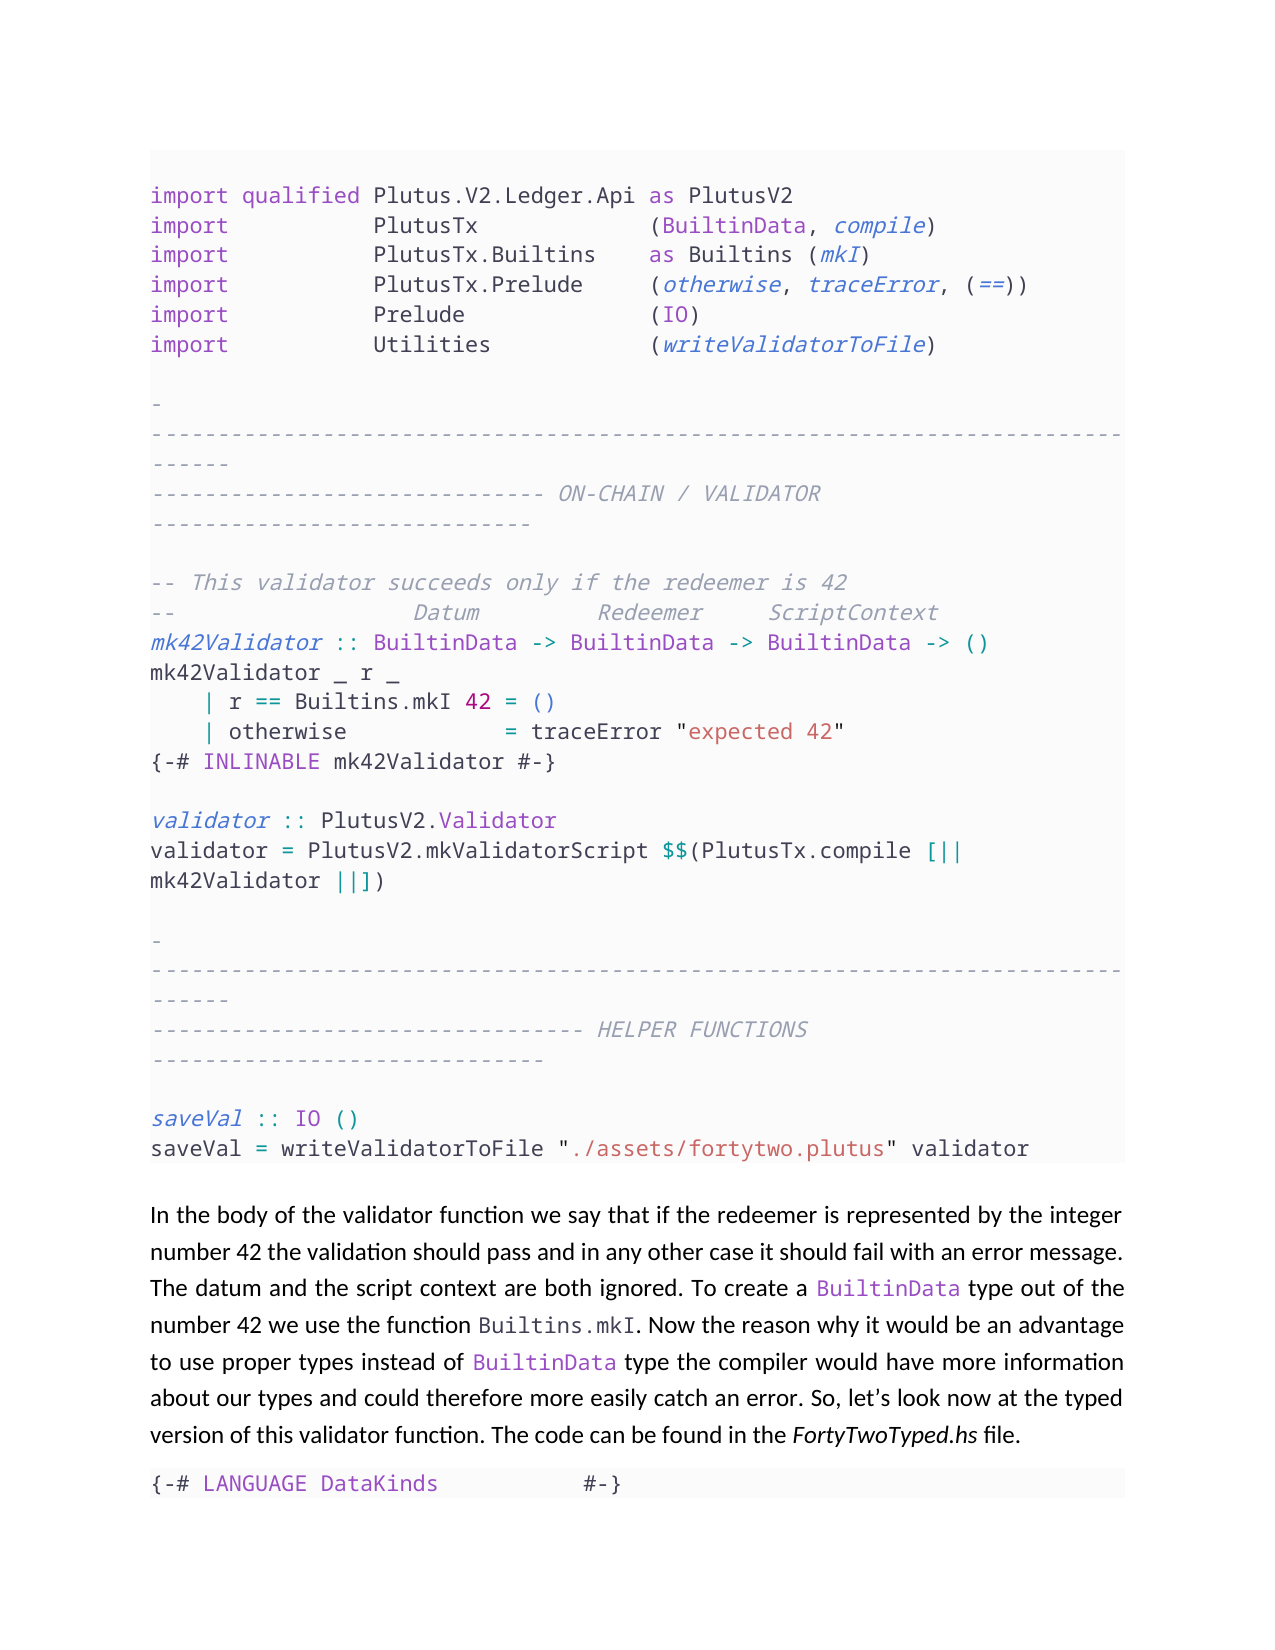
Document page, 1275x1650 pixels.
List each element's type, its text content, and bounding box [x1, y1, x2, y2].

text In the body of the validator function we say that if the redeemer is represented by the integer number 42 the validation should pass and in any other case it should fail with an error message. The datum and the script context are both ignored. To create a BuiltinData type out of the number 42 we use the function Builtins.mkI. Now the reason why it would be an advantage to use proper types instead of BuiltinData type the compiler would have more information about our types and could therefore more easily catch an error. So, let’s look now at the typed version of this validator function. The code can be found in the FortyTwoTyped.hs file. [150, 1199, 1125, 1450]
text saveVal :: IO () [150, 1103, 1125, 1133]
text mk42Validator _ r _ [150, 656, 1125, 686]
text --------------------------------------------------------------------------------- [150, 924, 1125, 1014]
text import PlutusTx.Prelude (otherwise, traceError, (==)) [150, 269, 1125, 299]
text ------------------------------ ON-CHAIN / VALIDATOR ----------------------------- [150, 478, 1125, 537]
text import PlutusTx.Builtins as Builtins (mkI) [150, 239, 1125, 269]
text | r == Builtins.mkI 42 = () [150, 686, 1125, 716]
text | otherwise = traceError "expected 42" [150, 716, 1125, 746]
text import Utilities (writeValidatorToFile) [150, 329, 1125, 358]
text {-# INLINABLE mk42Validator #-} [150, 746, 1125, 776]
text validator = PlutusV2.mkValidatorScript $$(PlutusTx.compile [|| mk42Validator ||]) [150, 835, 1125, 895]
text --------------------------------- HELPER FUNCTIONS ------------------------------ [150, 1014, 1125, 1073]
text saveVal = writeValidatorToFile "./assets/fortytwo.plutus" validator [150, 1133, 1125, 1163]
text {-# LANGUAGE DataKinds #-} [150, 1468, 1125, 1498]
text import PlutusTx (BuiltinData, compile) [150, 209, 1125, 239]
text import qualified Plutus.V2.Ledger.Api as PlutusV2 [150, 180, 1125, 209]
text mk42Validator :: BuiltinData -> BuiltinData -> BuiltinData -> () [150, 627, 1125, 656]
text validator :: PlutusV2.Validator [150, 805, 1125, 835]
text import Prelude (IO) [150, 299, 1125, 329]
text -- Datum Redeemer ScriptContext [150, 597, 1125, 627]
text -- This validator succeeds only if the redeemer is 42 [150, 567, 1125, 597]
text --------------------------------------------------------------------------------- [150, 388, 1125, 478]
